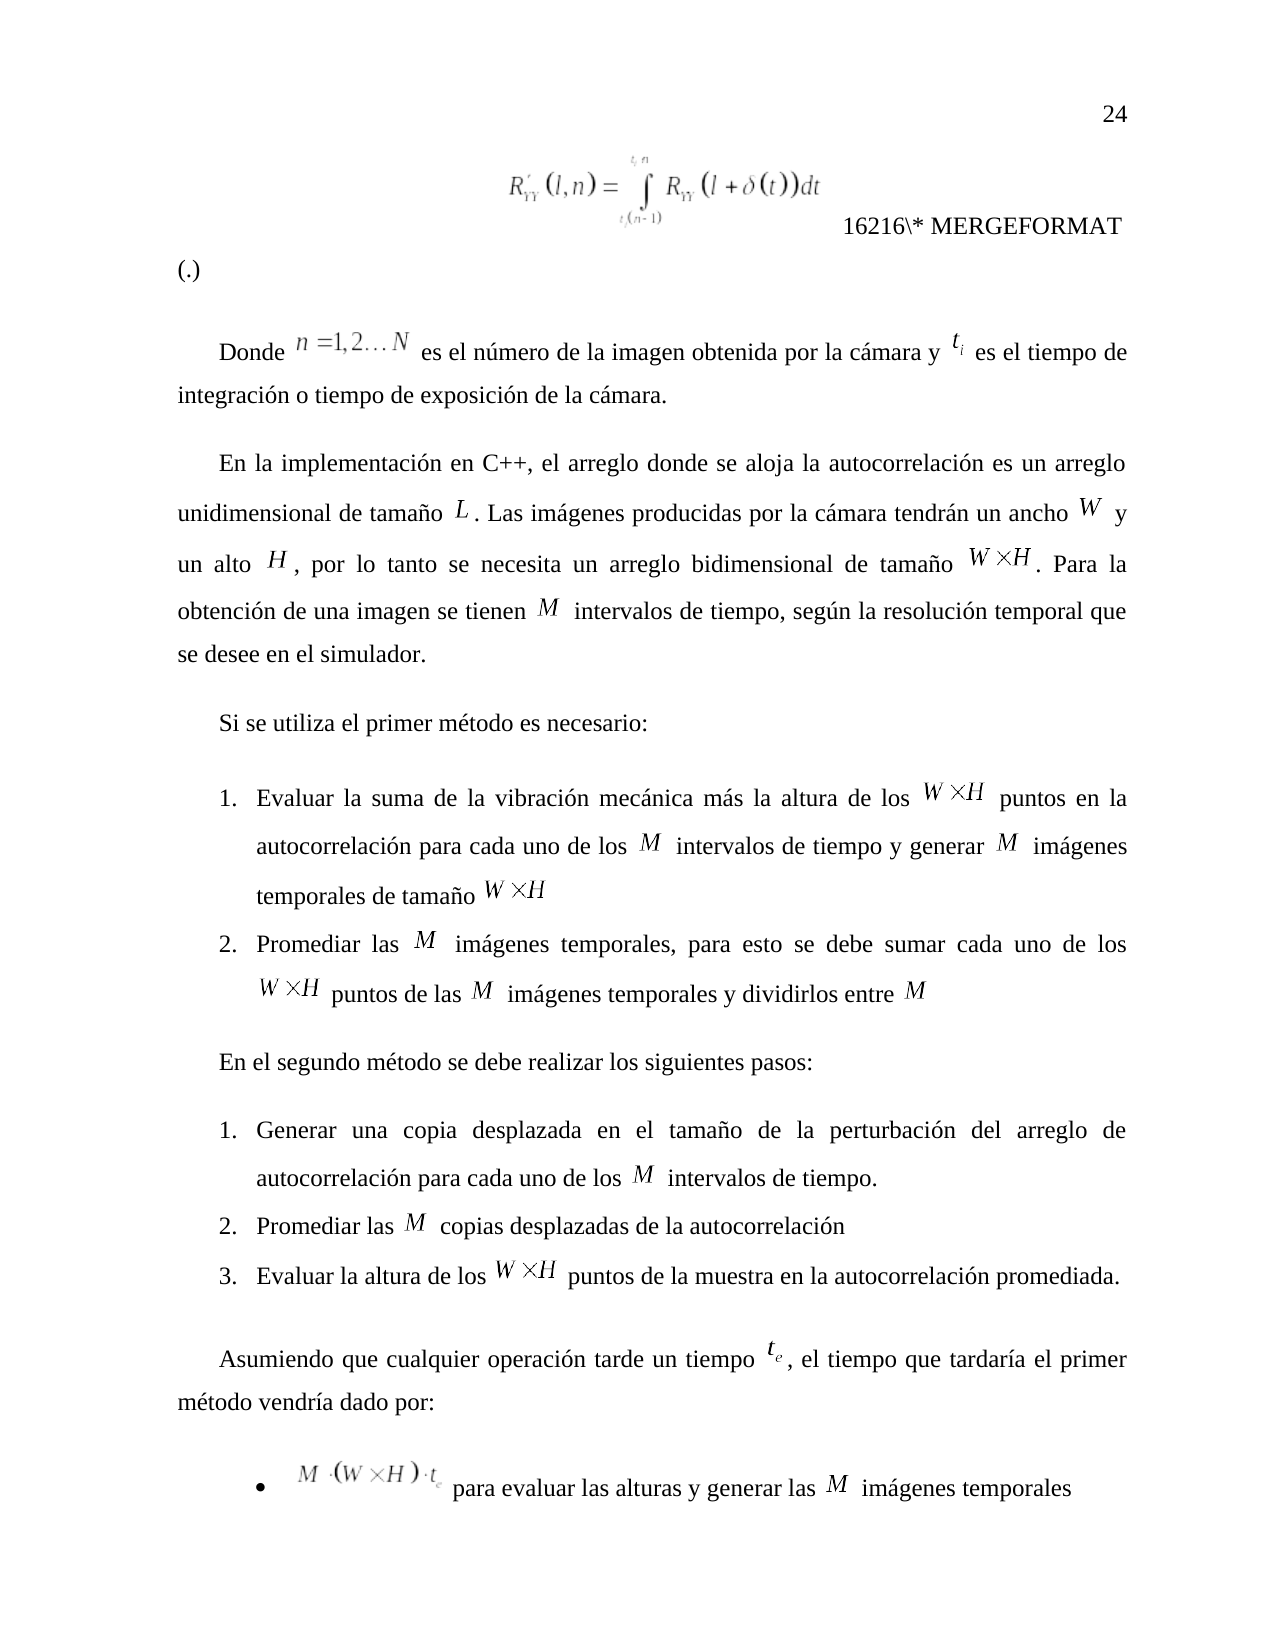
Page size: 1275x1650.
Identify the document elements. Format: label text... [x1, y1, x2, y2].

list Promediar las imágenes temporales, para esto se debe sumar cada uno de los puntos de las imágenes temporales y dividirlos entre [218, 924, 1127, 1008]
text Asumiendo que cualquier operación tarde un tiempo , el tiempo que tardaría el primer método vendría dado por: [177, 1329, 1127, 1416]
text En la implementación en C++, el arreglo donde se aloja la autocorrelación es un arreglo unidimensional de tamaño . Las imágenes producidas por la cámara tendrán un ancho y un alto , por lo tanto se necesita un arreglo bidimensional de tamaño . Para la obtención de una imagen se tienen intervalos de tiempo, según la resolución temporal que se desee en el simulador. [177, 448, 1127, 668]
text Donde es el número de la imagen obtenida por la cámara y es el tiempo de integración o tiempo de exposición de la cámara. [177, 322, 1127, 409]
list Promediar las copias desplazadas de la autocorrelación [218, 1206, 1127, 1239]
list Evaluar la altura de los puntos de la muestra en la autocorrelación promediada. [218, 1254, 1127, 1290]
list Generar una copia desplazada en el tamaño de la perturbación del arreglo de autocorrelación para cada uno de los intervalos de tiempo. [218, 1115, 1127, 1192]
text En el segundo método se debe realizar los siguientes pasos: [218, 1047, 1127, 1076]
text Si se utiliza el primer método es necesario: [177, 708, 1127, 736]
list Evaluar la suma de la vibración mecánica más la altura de los puntos en la autocorrelación para cada uno de los intervalos de tiempo y generar imágenes temporales de tamaño [218, 776, 1127, 910]
list para evaluar las alturas y generar las imágenes temporales [256, 1455, 1127, 1501]
